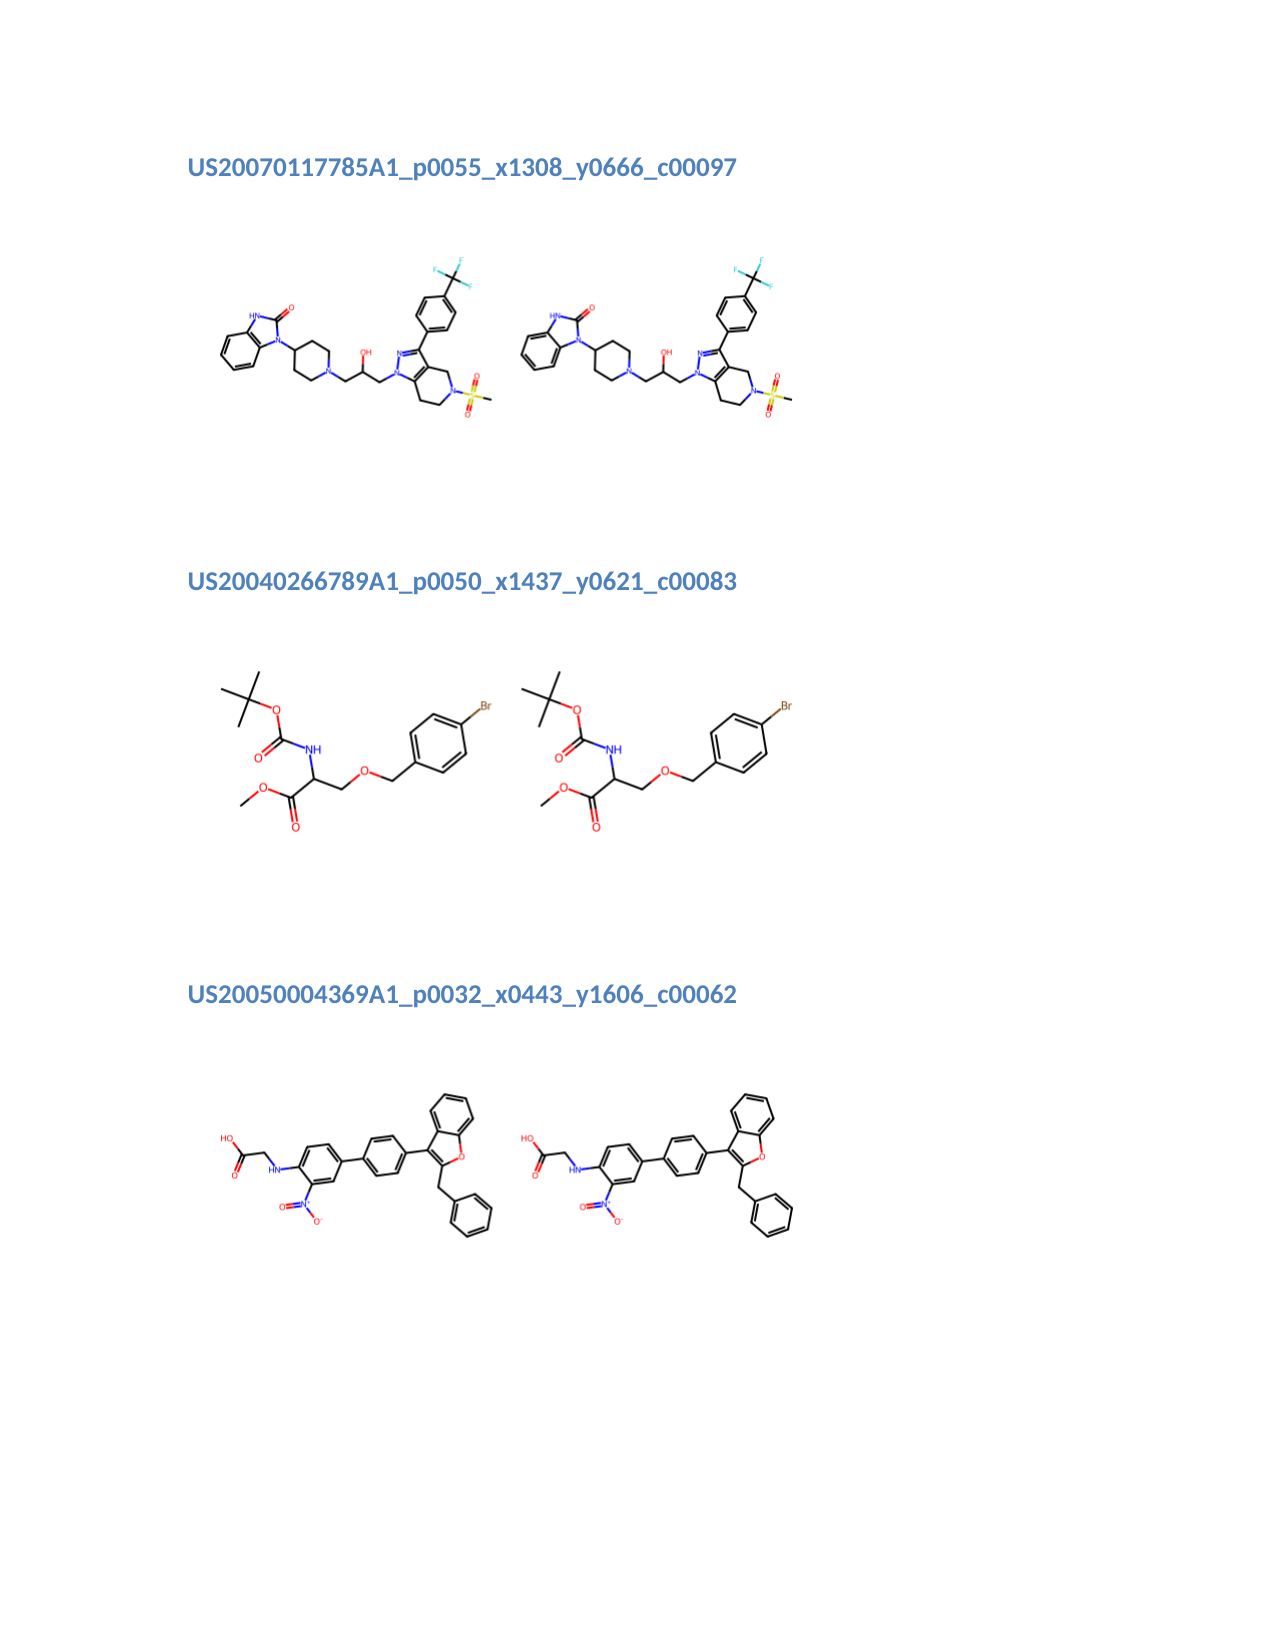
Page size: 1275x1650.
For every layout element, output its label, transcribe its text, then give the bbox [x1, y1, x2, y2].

picture [206, 601, 807, 902]
picture [206, 1015, 807, 1316]
subtitle US20050004369A1_p0032_x0443_y1606_c00062 [187, 977, 1087, 1010]
subtitle US20070117785A1_p0055_x1308_y0666_c00097 [187, 150, 1087, 183]
picture [206, 187, 807, 488]
subtitle US20040266789A1_p0050_x1437_y0621_c00083 [187, 564, 1087, 597]
